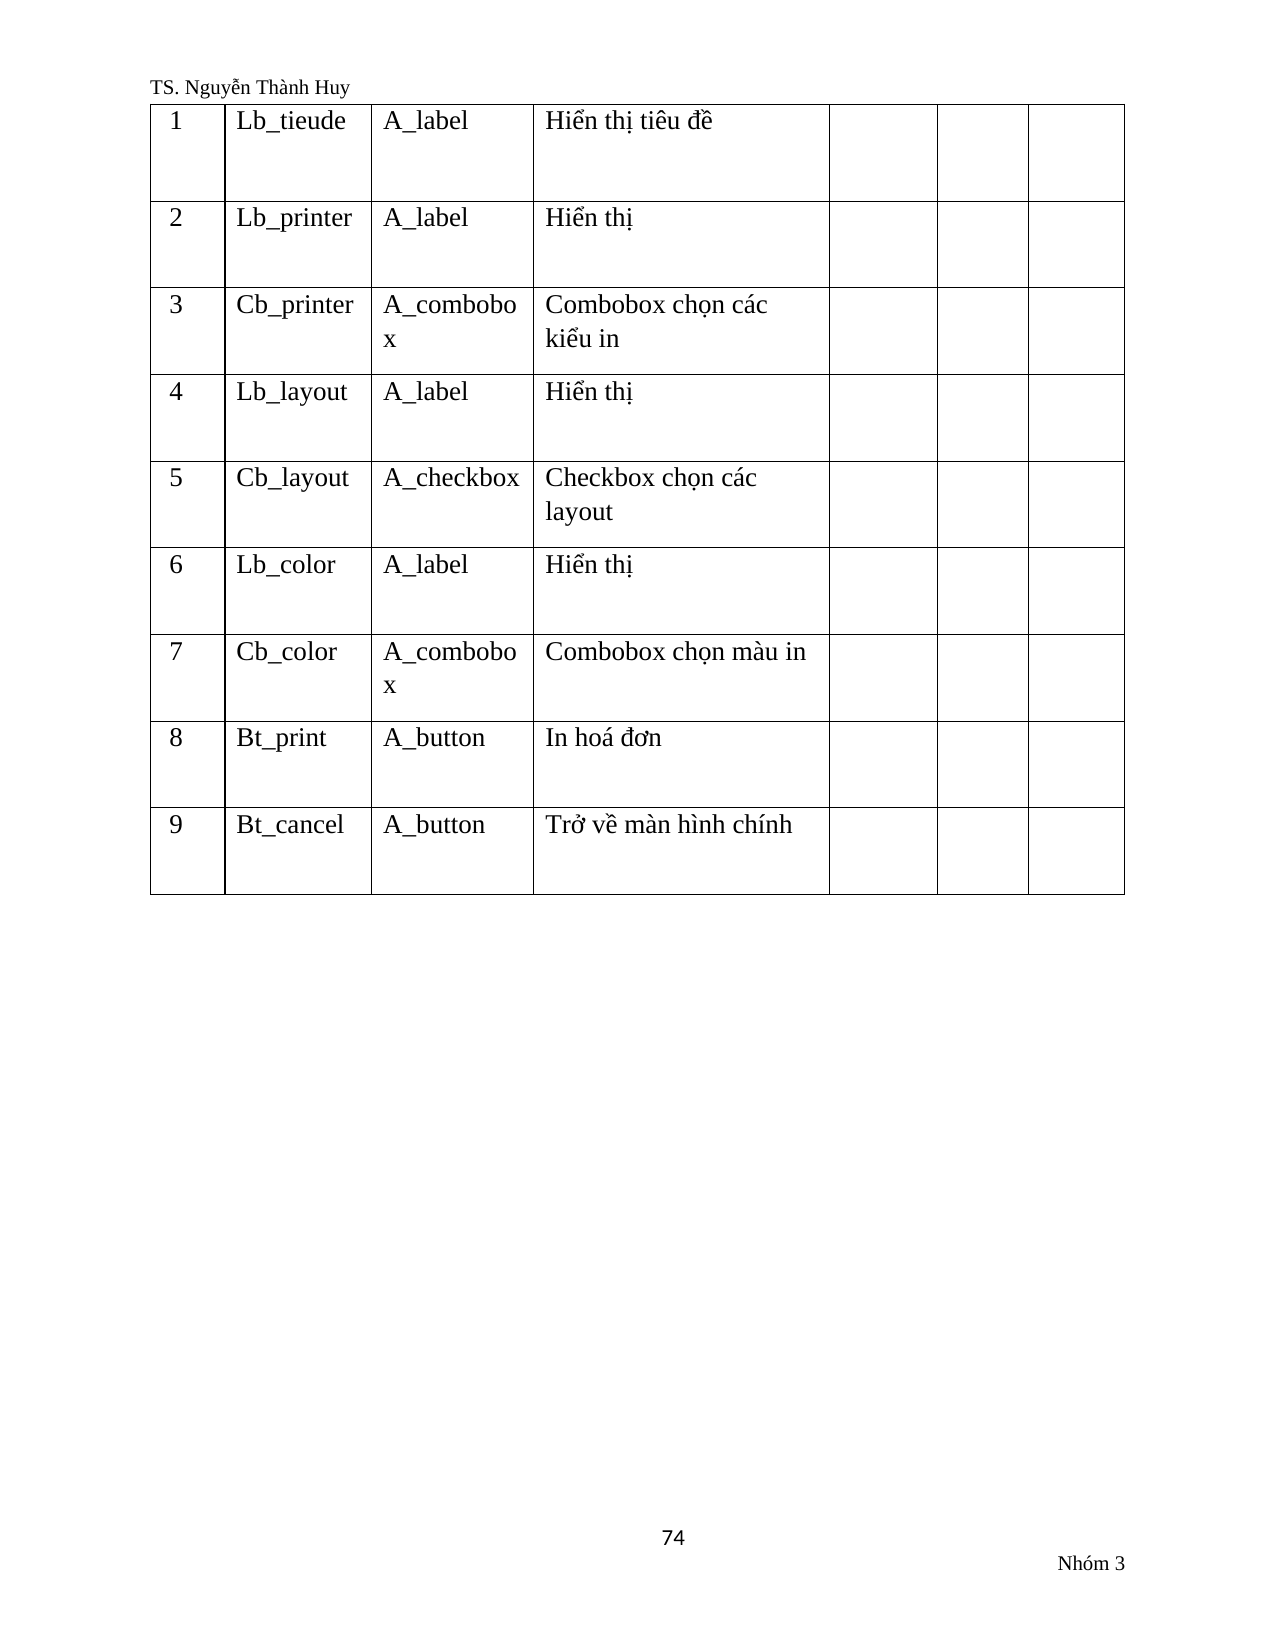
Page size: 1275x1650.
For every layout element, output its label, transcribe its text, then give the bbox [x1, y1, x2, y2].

table_cell A_button [372, 808, 533, 894]
table_cell [938, 548, 1028, 634]
table_cell A_label [372, 202, 533, 287]
table_cell [1029, 635, 1124, 721]
table_cell Hiển thị [534, 548, 829, 634]
table_cell [1029, 722, 1124, 807]
table_cell Combobox chọn các kiểu in [534, 288, 829, 374]
table_cell A_combobox [372, 288, 533, 374]
table_cell [830, 462, 937, 547]
table_cell [938, 105, 1028, 201]
table_cell [151, 635, 224, 721]
table_cell [938, 808, 1028, 894]
table_cell [151, 462, 224, 547]
table_cell A_checkbox [372, 462, 533, 547]
table_cell [938, 288, 1028, 374]
table_cell [1029, 808, 1124, 894]
table_cell [151, 288, 224, 374]
table_cell Lb_printer [226, 202, 371, 287]
table_cell Lb_layout [226, 375, 371, 461]
table_cell [830, 548, 937, 634]
table_cell Combobox chọn màu in [534, 635, 829, 721]
table_cell [151, 202, 224, 287]
table_cell [938, 375, 1028, 461]
table_cell [151, 105, 224, 201]
table_cell [938, 635, 1028, 721]
table_cell [1029, 288, 1124, 374]
table_cell A_combobox [372, 635, 533, 721]
table_cell Hiển thị [534, 202, 829, 287]
table_cell Bt_cancel [226, 808, 371, 894]
table_cell [830, 375, 937, 461]
table_cell [938, 202, 1028, 287]
table_cell Cb_printer [226, 288, 371, 374]
table_cell [1029, 375, 1124, 461]
table_cell [151, 808, 224, 894]
table_cell Cb_color [226, 635, 371, 721]
table_cell Hiển thị tiêu đề [534, 105, 829, 201]
table_cell Cb_layout [226, 462, 371, 547]
table_cell [151, 722, 224, 807]
table_cell [1029, 105, 1124, 201]
table_cell [151, 548, 224, 634]
table_cell [830, 722, 937, 807]
table_cell [1029, 548, 1124, 634]
table_cell Trở về màn hình chính [534, 808, 829, 894]
table_cell [830, 808, 937, 894]
table_cell A_label [372, 548, 533, 634]
table_cell Bt_print [226, 722, 371, 807]
table_cell Hiển thị [534, 375, 829, 461]
table_cell Checkbox chọn các layout [534, 462, 829, 547]
table_cell Lb_color [226, 548, 371, 634]
table_cell [938, 462, 1028, 547]
table_cell [830, 202, 937, 287]
table_cell In hoá đơn [534, 722, 829, 807]
table_cell [830, 288, 937, 374]
table_cell A_button [372, 722, 533, 807]
table_cell [830, 635, 937, 721]
table_cell [151, 375, 224, 461]
table_cell A_label [372, 105, 533, 201]
table_cell Lb_tieude [226, 105, 371, 201]
table_cell A_label [372, 375, 533, 461]
table_cell [1029, 462, 1124, 547]
table_cell [830, 105, 937, 201]
table_cell [938, 722, 1028, 807]
table_cell [1029, 202, 1124, 287]
